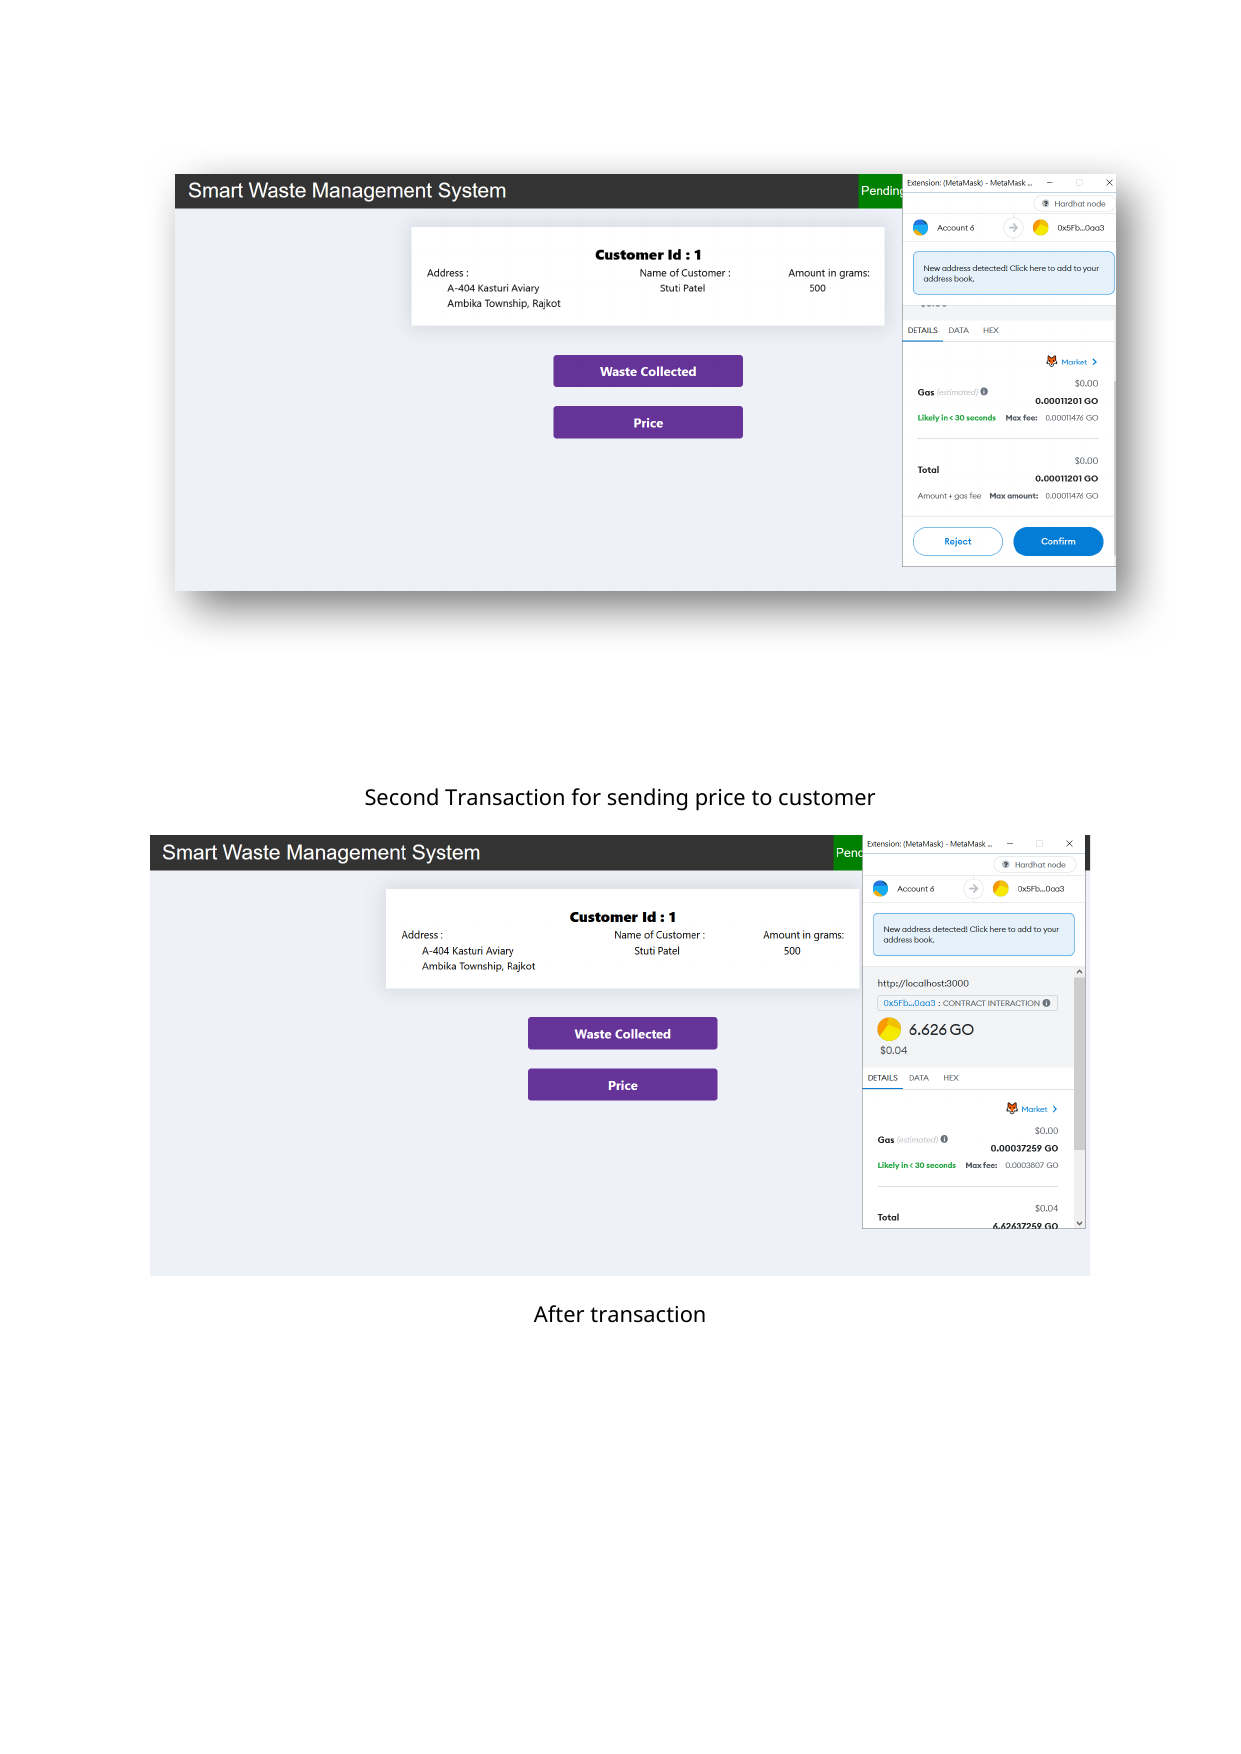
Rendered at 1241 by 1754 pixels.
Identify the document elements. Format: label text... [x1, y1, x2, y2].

picture [150, 835, 1091, 1276]
text After transaction [150, 1299, 1090, 1329]
picture [175, 174, 1116, 591]
text Second Transaction for sending price to customer [150, 782, 1090, 812]
